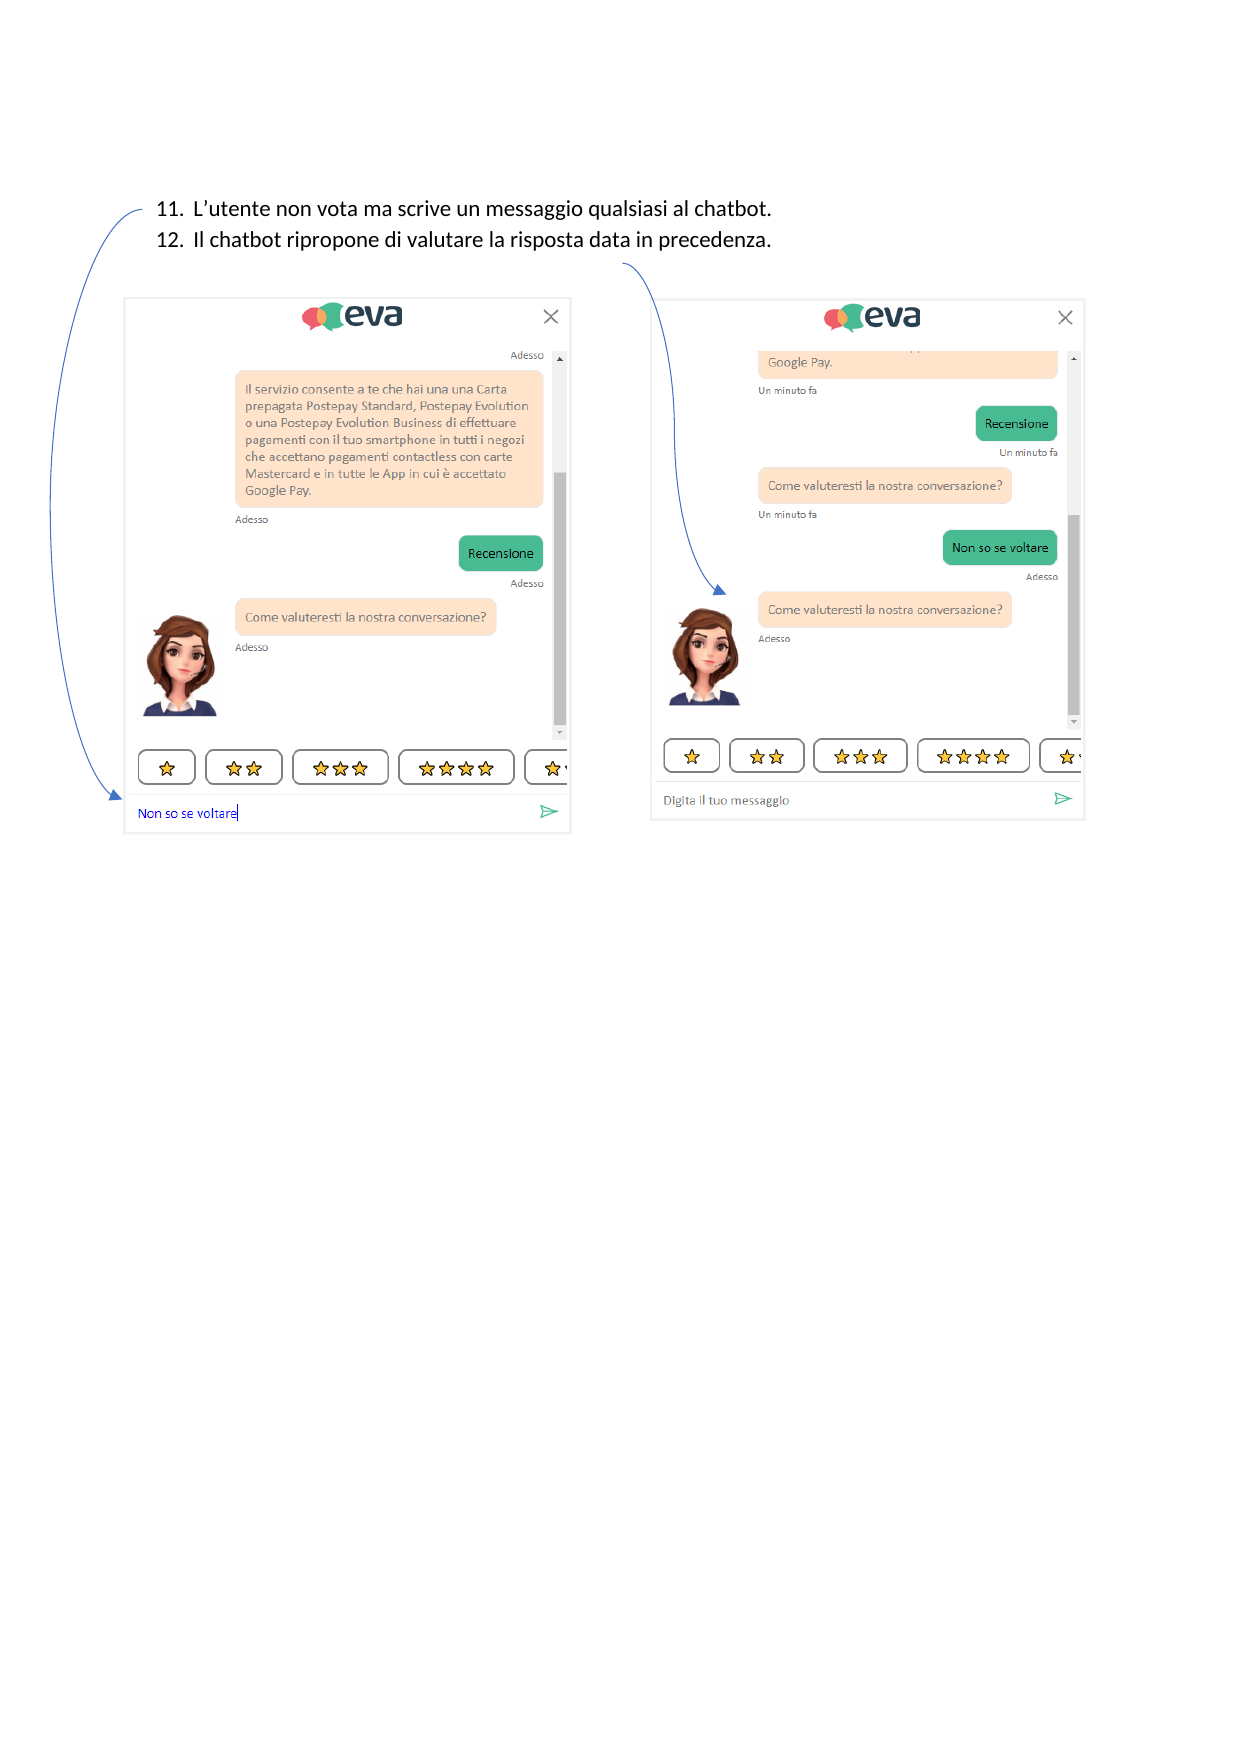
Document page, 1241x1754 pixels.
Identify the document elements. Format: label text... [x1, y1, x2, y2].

list Il chatbot ripropone di valutare la risposta data in precedenza. [156, 225, 1122, 253]
picture [645, 291, 1092, 830]
picture [115, 291, 582, 842]
list L’utente non vota ma scrive un messaggio qualsiasi al chatbot. [156, 194, 1122, 222]
